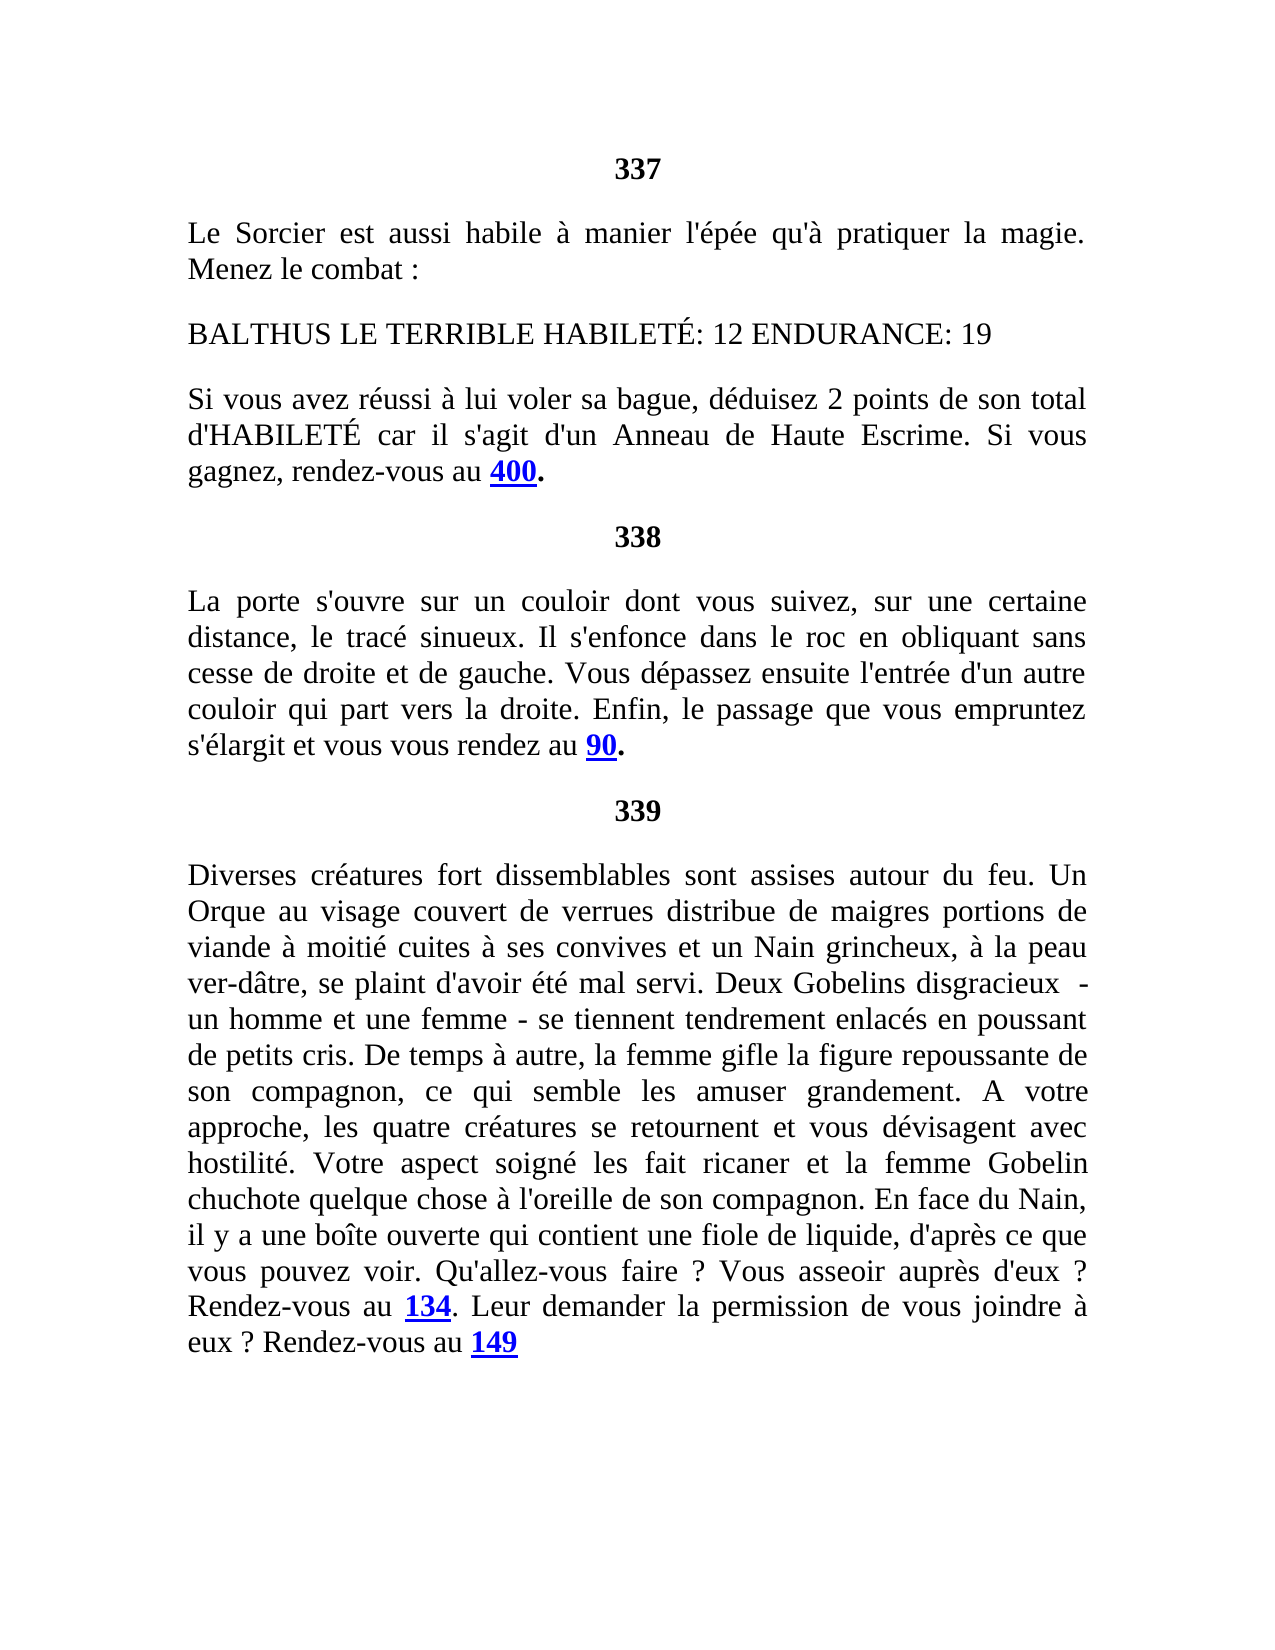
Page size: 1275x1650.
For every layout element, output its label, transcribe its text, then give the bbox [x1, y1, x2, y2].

text La porte s'ouvre sur un couloir dont vous suivez, sur une certaine distance, le tracé sinueux. Il s'enfonce dans le roc en obliquant sans cesse de droite et de gauche. Vous dépassez ensuite l'entrée d'un autre couloir qui part vers la droite. Enfin, le passage que vous empruntez s'élargit et vous vous rendez au 90. [187, 583, 1087, 762]
text Le Sorcier est aussi habile à manier l'épée qu'à pratiquer la magie. Menez le combat : [187, 214, 1087, 286]
text Diverses créatures fort dissemblables sont assises autour du feu. Un Orque au visage couvert de verrues distribue de maigres portions de viande à moitié cuites à ses convives et un Nain grincheux, à la peau ver-dâtre, se plaint d'avoir été mal servi. Deux Gobelins disgracieux - un homme et une femme - se tiennent tendrement enlacés en poussant de petits cris. De temps à autre, la femme gifle la figure repoussante de son compagnon, ce qui semble les amuser grandement. A votre approche, les quatre créatures se retournent et vous dévisagent avec hostilité. Votre aspect soigné les fait ricaner et la femme Gobelin chuchote quelque chose à l'oreille de son compagnon. En face du Nain, il y a une boîte ouverte qui contient une fiole de liquide, d'après ce que vous pouvez voir. Qu'allez-vous faire ? Vous asseoir auprès d'eux ? Rendez-vous au 134. Leur demander la permission de vous joindre à eux ? Rendez-vous au 149 [187, 856, 1088, 1359]
subtitle 337 [171, 150, 1105, 186]
text Si vous avez réussi à lui voler sa bague, déduisez 2 points de son total d'HABILETÉ car il s'agit d'un Anneau de Haute Escrime. Si vous gagnez, rendez-vous au 400. [187, 381, 1087, 488]
text BALTHUS LE TERRIBLE HABILETÉ: 12 ENDURANCE: 19 [187, 316, 1192, 351]
subtitle 339 [171, 792, 1105, 828]
subtitle 338 [171, 518, 1105, 554]
